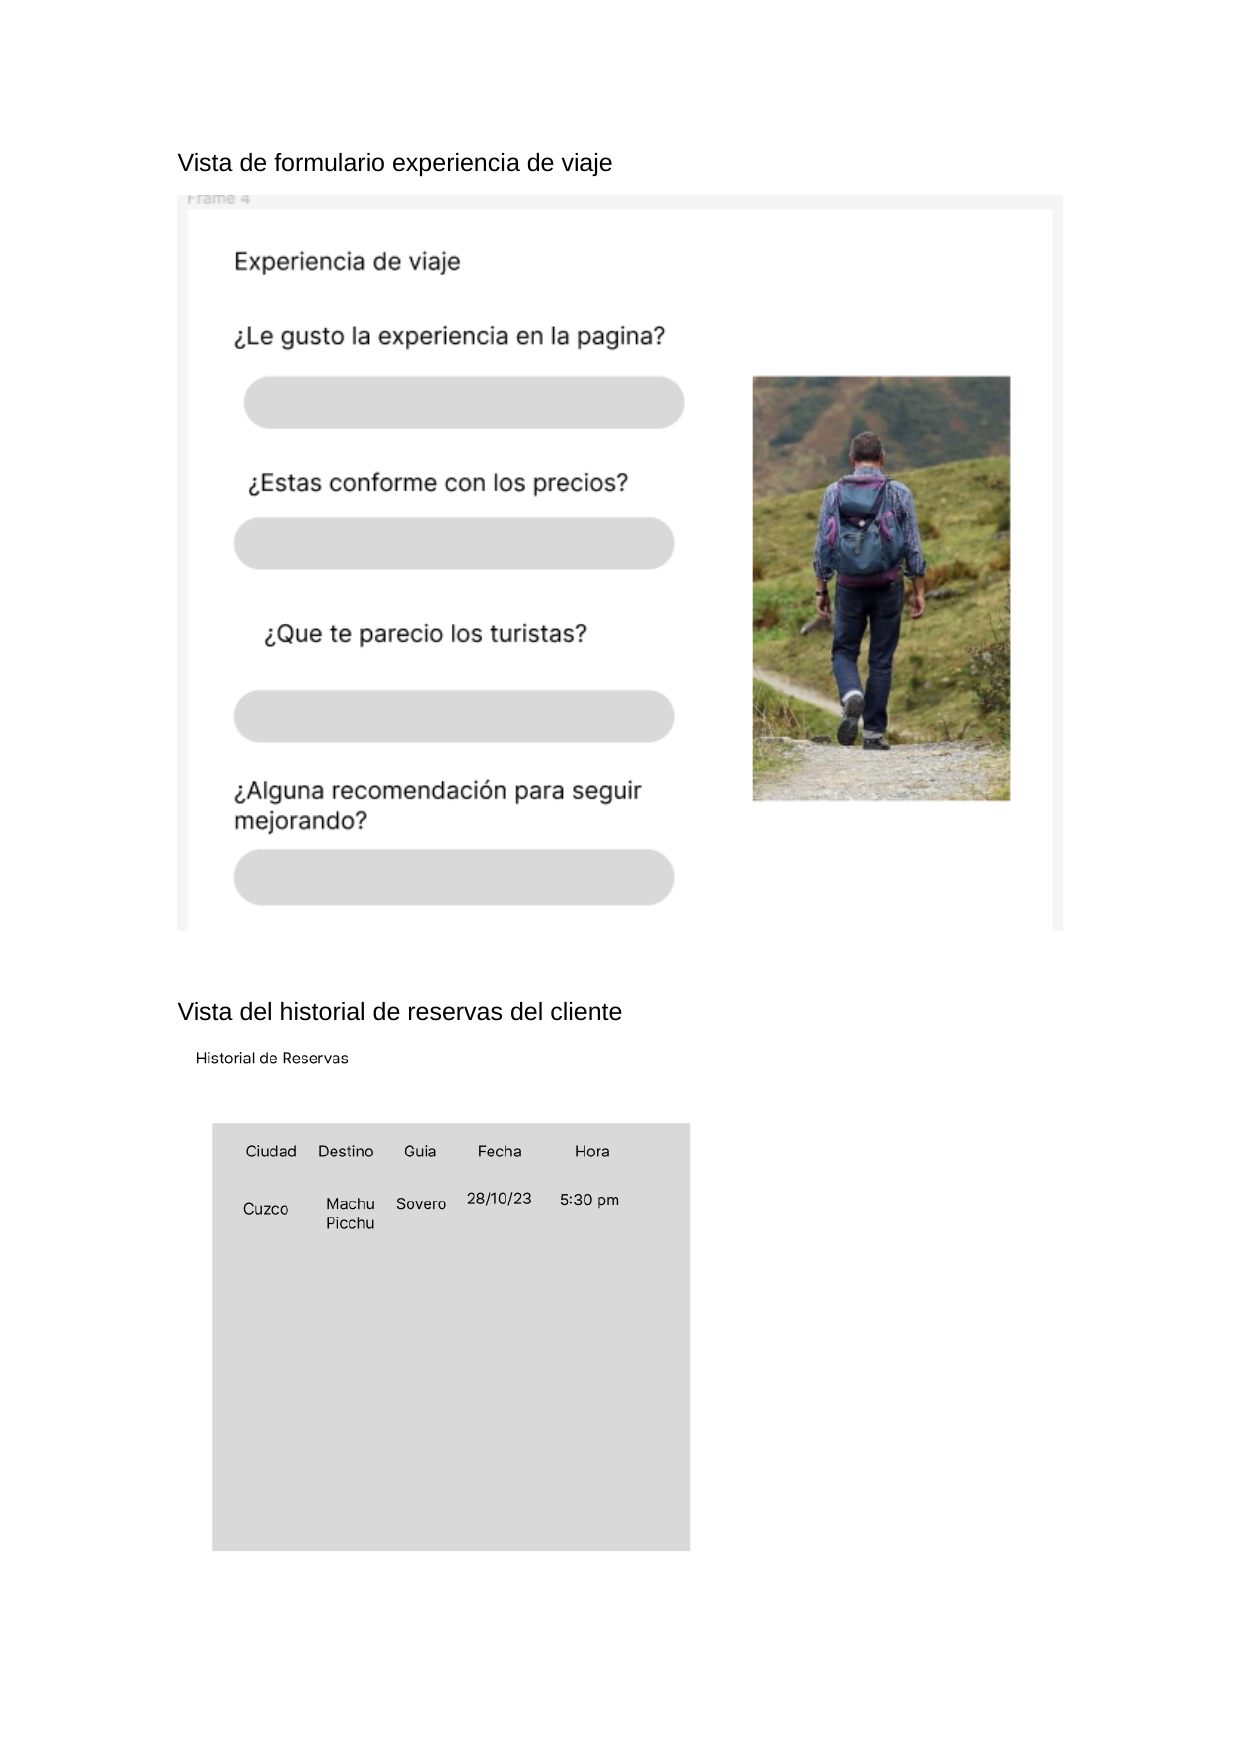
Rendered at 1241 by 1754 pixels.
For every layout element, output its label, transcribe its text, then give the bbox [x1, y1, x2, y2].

text Vista de formulario experiencia de viaje [177, 148, 1063, 176]
text Vista del historial de reservas del cliente [177, 997, 1063, 1026]
picture [177, 1044, 725, 1595]
picture [177, 195, 1063, 931]
